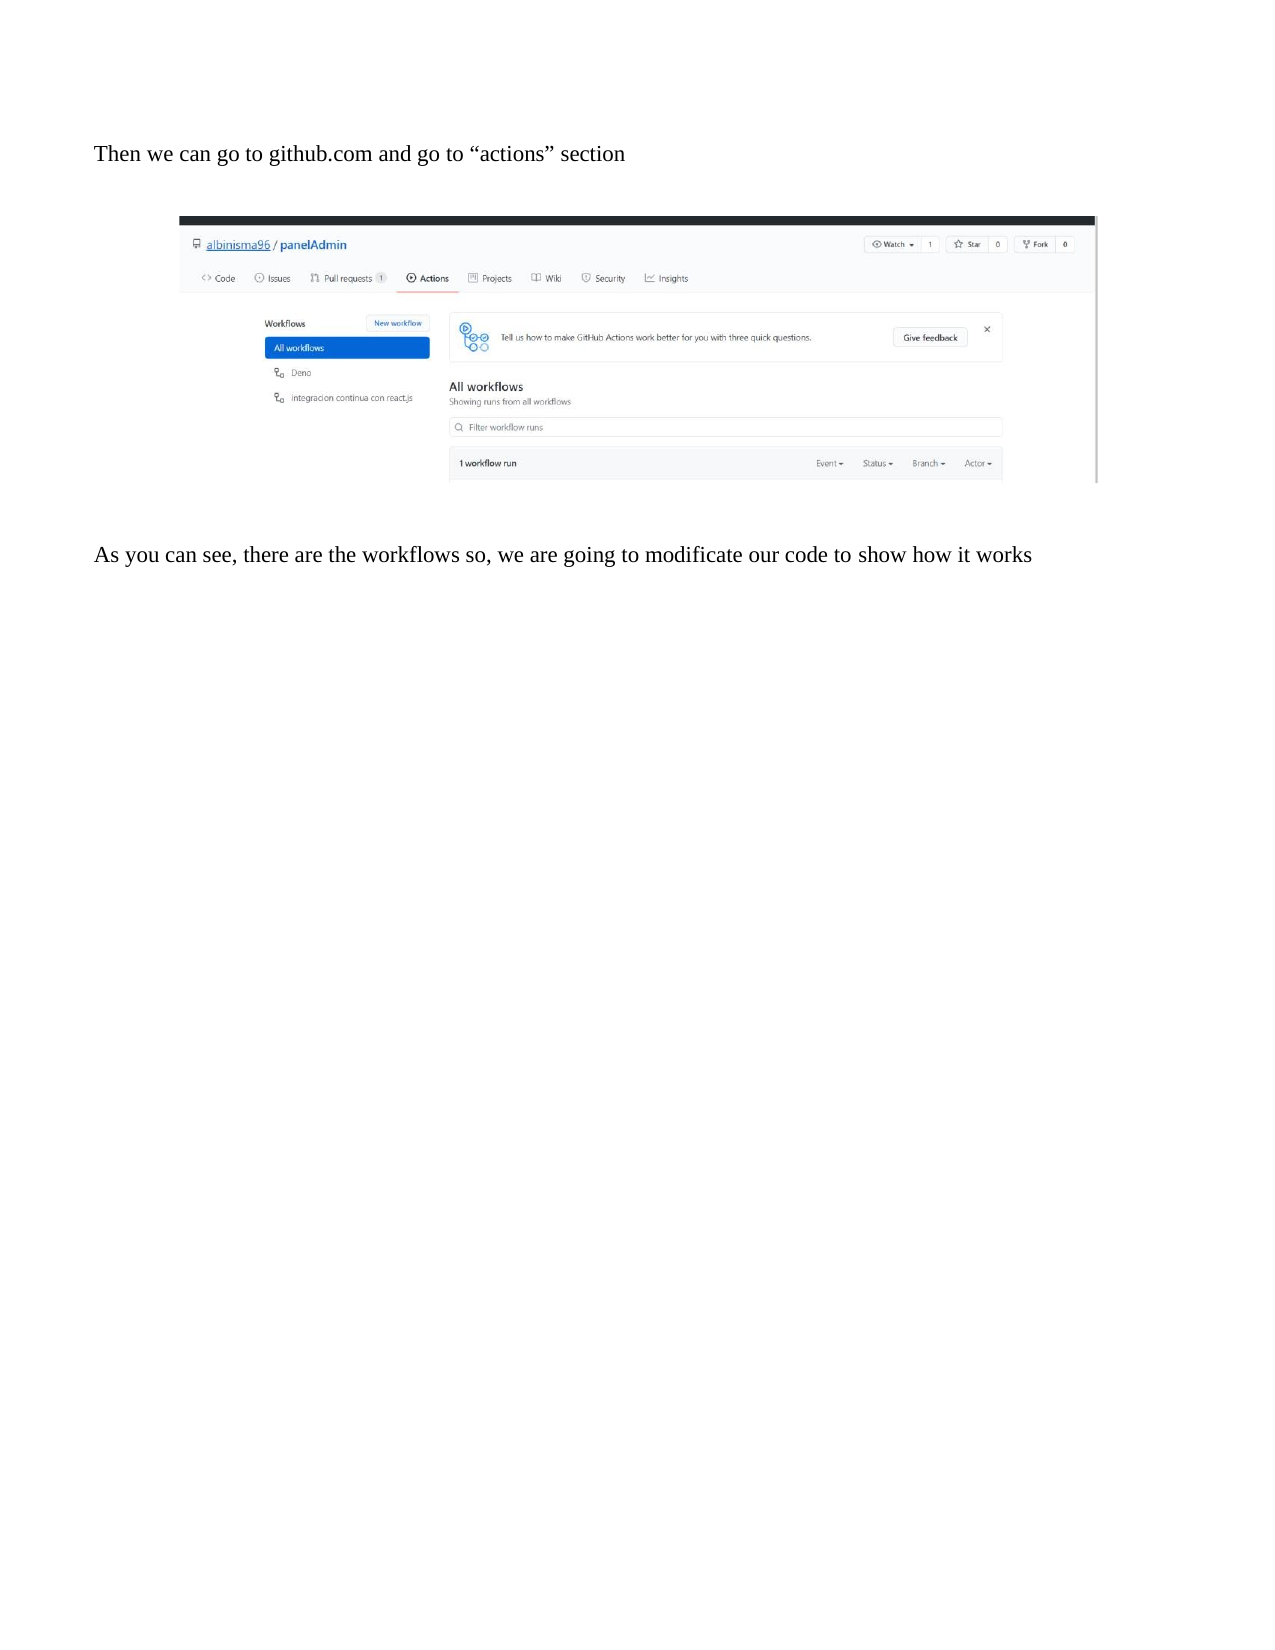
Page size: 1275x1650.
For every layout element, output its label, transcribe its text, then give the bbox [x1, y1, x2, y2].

picture [179, 216, 1098, 482]
text As you can see, there are the workflows so, we are going to modificate our code to show how it works [94, 541, 1082, 568]
text Then we can go to github.com and go to “actions” section [94, 139, 1183, 166]
